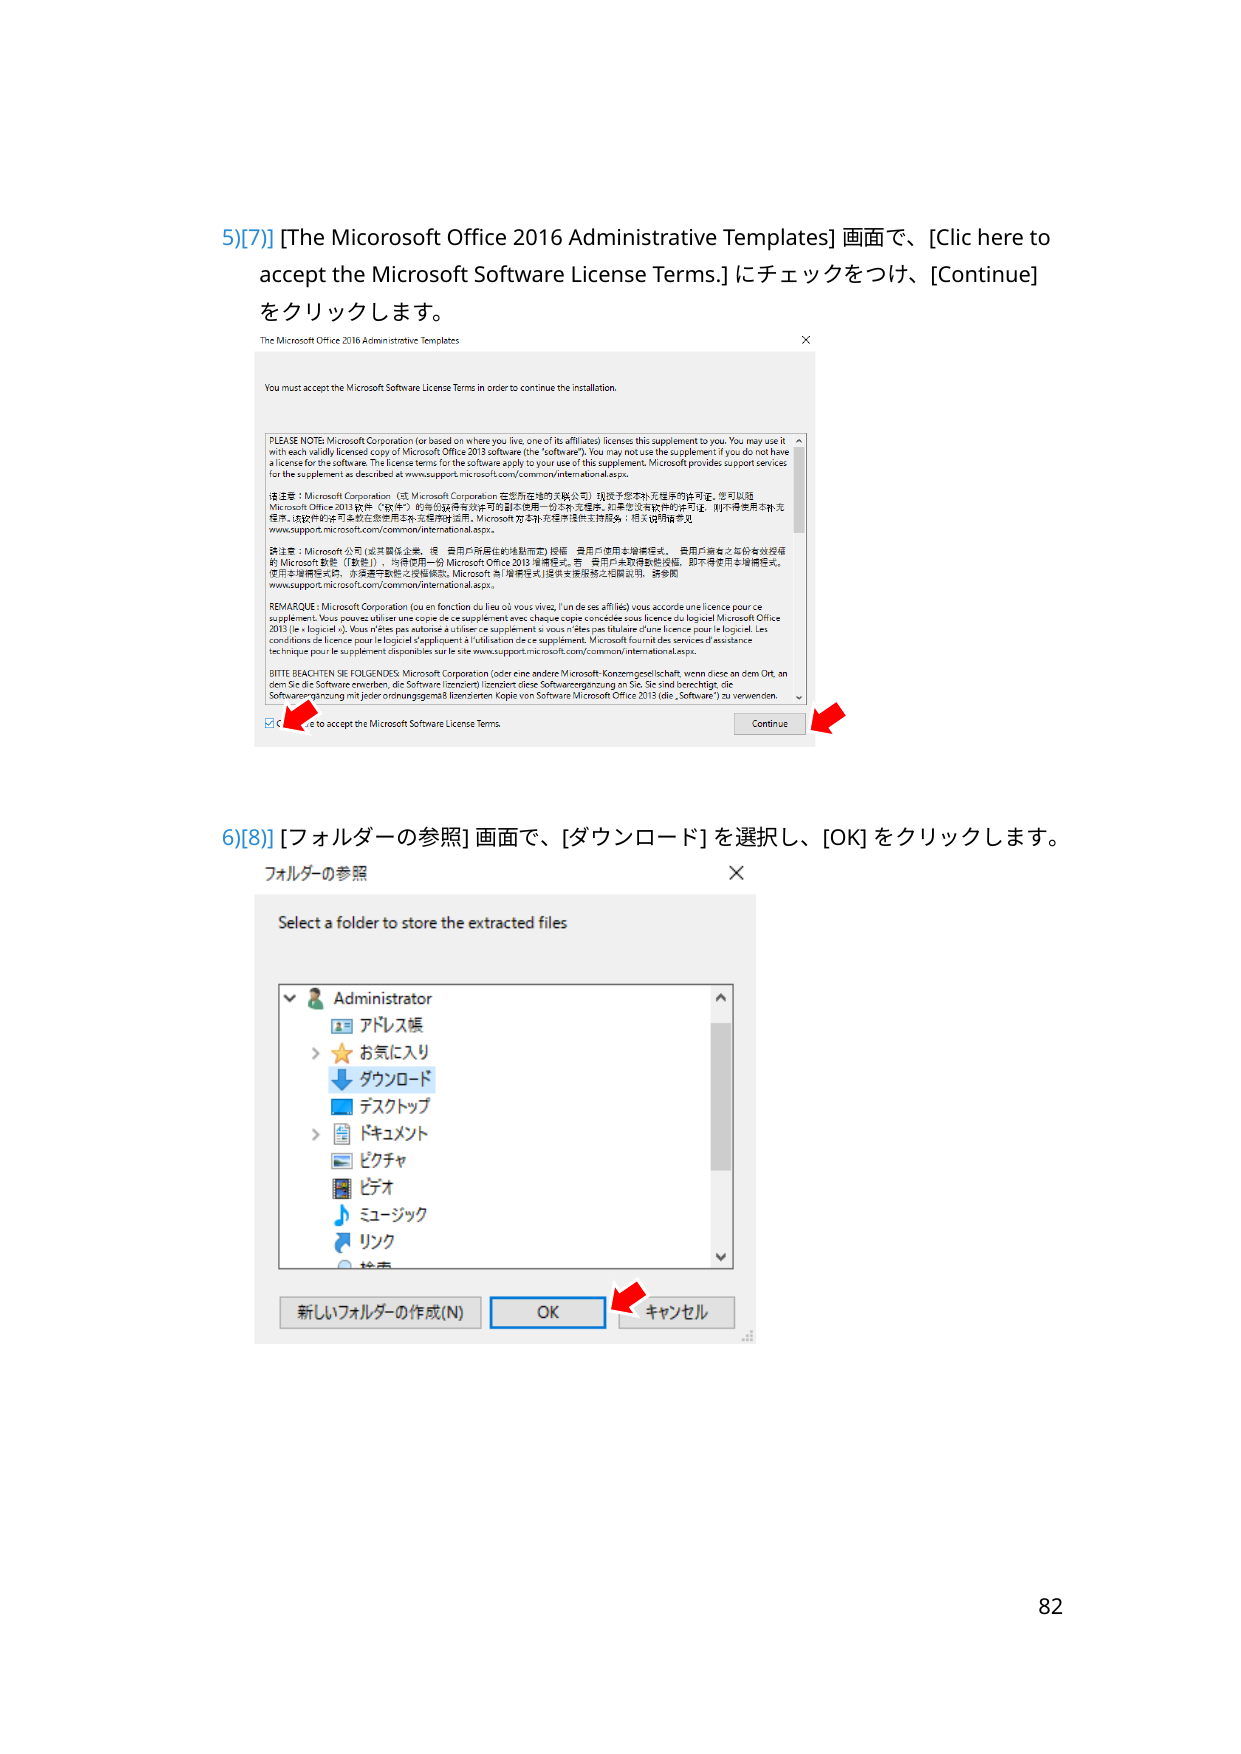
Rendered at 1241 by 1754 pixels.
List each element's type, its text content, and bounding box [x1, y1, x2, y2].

picture [254, 329, 816, 747]
list [フォルダーの参照] 画面で、[ダウンロード] を選択し、[OK] をクリックします。 [222, 817, 1063, 854]
picture [254, 854, 757, 1344]
list [The Micorosoft Office 2016 Administrative Templates] 画面で、[Clic here to accept the Microsoft Software License Terms.] にチェックをつけ、[Continue] をクリックします。 [222, 217, 1063, 329]
